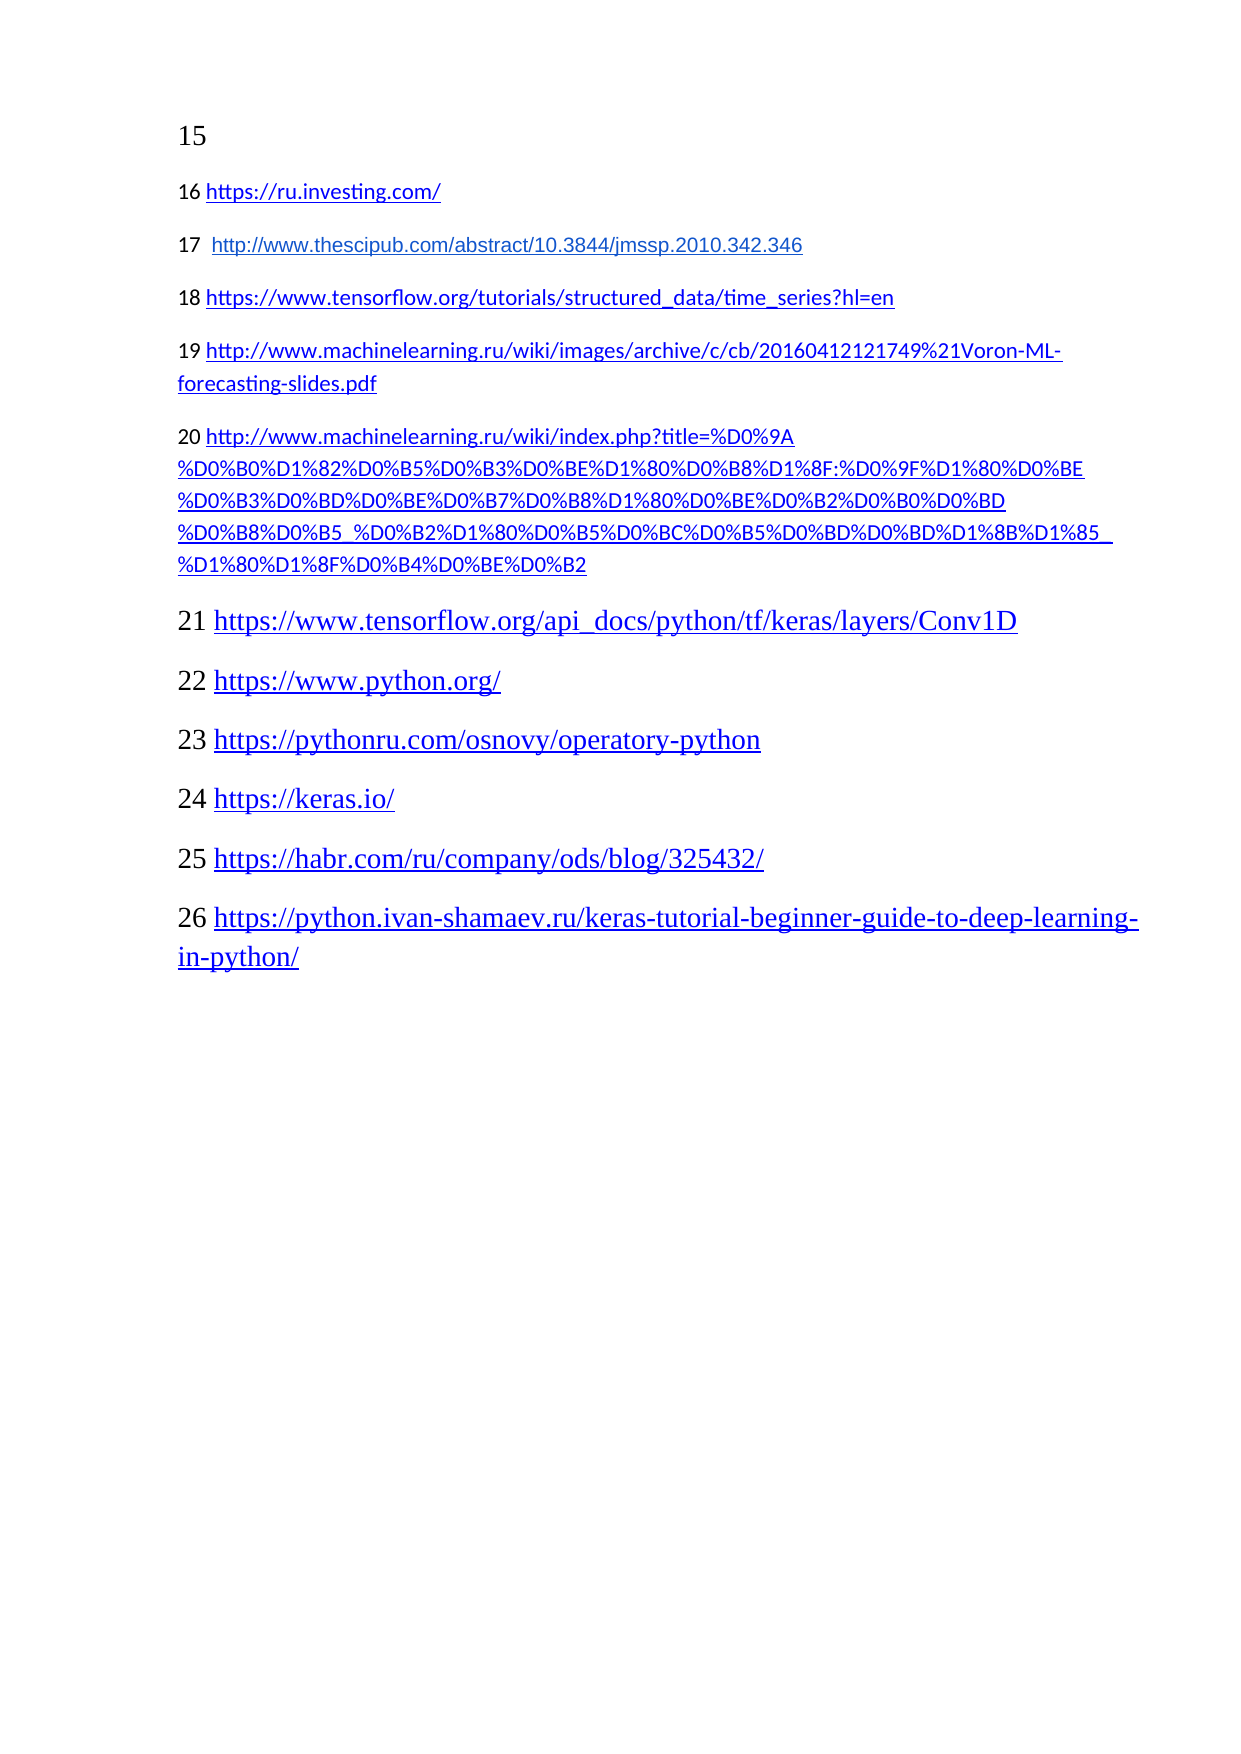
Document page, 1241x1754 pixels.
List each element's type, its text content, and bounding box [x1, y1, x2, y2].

text 20 http://www.machinelearning.ru/wiki/index.php?title=%D0%9A%D0%B0%D1%82%D0%B5%D0%B3%D0%BE%D1%80%D0%B8%D1%8F:%D0%9F%D1%80%D0%BE%D0%B3%D0%BD%D0%BE%D0%B7%D0%B8%D1%80%D0%BE%D0%B2%D0%B0%D0%BD%D0%B8%D0%B5_%D0%B2%D1%80%D0%B5%D0%BC%D0%B5%D0%BD%D0%BD%D1%8B%D1%85_%D1%80%D1%8F%D0%B4%D0%BE%D0%B2 [177, 422, 1152, 578]
text 16 https://ru.investing.com/ [177, 177, 1152, 206]
text 18 https://www.tensorflow.org/tutorials/structured_data/time_series?hl=en [177, 283, 1152, 312]
text 15 [177, 118, 1152, 152]
text 21 https://www.tensorflow.org/api_docs/python/tf/keras/layers/Conv1D [177, 603, 1152, 637]
text 22 https://www.python.org/ [177, 663, 1152, 696]
text 23 https://pythonru.com/osnovy/operatory-python [177, 722, 1152, 756]
text 25 https://habr.com/ru/company/ods/blog/325432/ [177, 841, 1152, 874]
text 19 http://www.machinelearning.ru/wiki/images/archive/c/cb/20160412121749%21Voron-ML-forecasting-slides.pdf [177, 337, 1152, 397]
text 26 https://python.ivan-shamaev.ru/keras-tutorial-beginner-guide-to-deep-learning-in-python/ [177, 900, 1152, 972]
text 17 http://www.thescipub.com/abstract/10.3844/jmssp.2010.342.346 [177, 231, 1152, 258]
text 24 https://keras.io/ [177, 782, 1152, 815]
